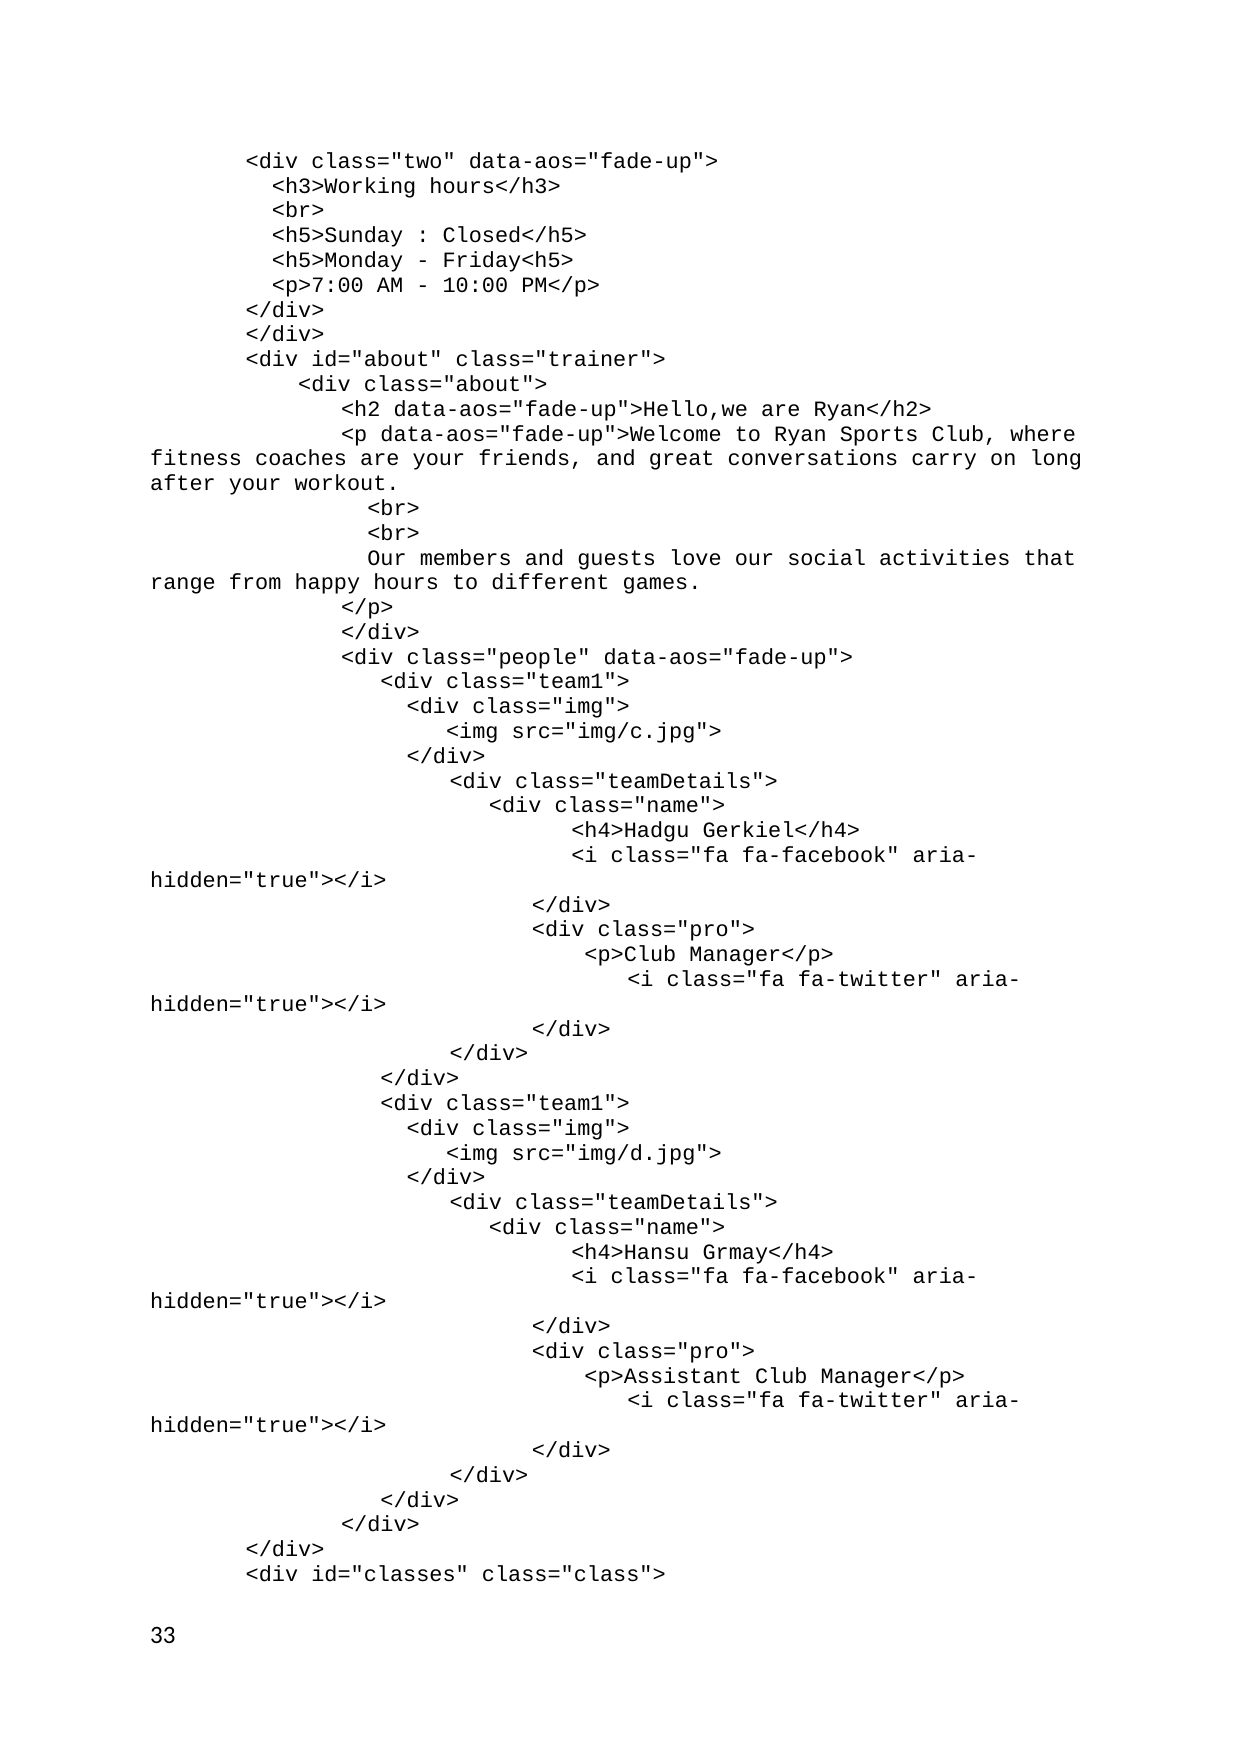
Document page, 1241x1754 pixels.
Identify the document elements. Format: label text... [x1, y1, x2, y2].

text </div> [150, 1166, 1090, 1191]
text <h2 data-aos="fade-up">Hello,we are Ryan</h2> [150, 398, 1090, 423]
text <div class="team1"> [150, 1092, 1090, 1117]
text <p>Assistant Club Manager</p> [150, 1365, 1090, 1389]
text <div class="pro"> [150, 1340, 1090, 1365]
text <img src="img/c.jpg"> [150, 720, 1090, 745]
text <br> [150, 522, 1090, 547]
text </div> [150, 1067, 1090, 1092]
text <div class="about"> [150, 373, 1090, 398]
text <p>Club Manager</p> [150, 943, 1090, 968]
text </div> [150, 1315, 1090, 1340]
text </div> [150, 1513, 1090, 1538]
text <div class="two" data-aos="fade-up"> [150, 150, 1090, 175]
text <div class="img"> [150, 695, 1090, 720]
text Our members and guests love our social activities that range from happy hours to different games. [150, 547, 1090, 596]
text <i class="fa fa-twitter" aria-hidden="true"></i> [150, 968, 1090, 1018]
text <div id="about" class="trainer"> [150, 348, 1090, 373]
text <p>7:00 AM - 10:00 PM</p> [150, 274, 1090, 299]
text <div class="name"> [150, 794, 1090, 819]
text <div class="people" data-aos="fade-up"> [150, 646, 1090, 671]
text <div class="teamDetails"> [150, 1191, 1090, 1216]
text <br> [150, 497, 1090, 522]
text <i class="fa fa-twitter" aria-hidden="true"></i> [150, 1389, 1090, 1439]
text </div> [150, 323, 1090, 348]
text </div> [150, 745, 1090, 770]
text <div class="teamDetails"> [150, 770, 1090, 794]
text <div class="img"> [150, 1117, 1090, 1142]
text <br> [150, 199, 1090, 224]
text <i class="fa fa-facebook" aria-hidden="true"></i> [150, 844, 1090, 894]
text <div class="pro"> [150, 918, 1090, 943]
text </div> [150, 894, 1090, 918]
text </div> [150, 1042, 1090, 1067]
text </div> [150, 299, 1090, 323]
text <div class="name"> [150, 1216, 1090, 1241]
text <h5>Sunday : Closed</h5> [150, 224, 1090, 249]
text <img src="img/d.jpg"> [150, 1142, 1090, 1166]
text </div> [150, 1439, 1090, 1464]
text </div> [150, 1018, 1090, 1042]
text <p data-aos="fade-up">Welcome to Ryan Sports Club, where fitness coaches are your friends, and great conversations carry on long after your workout. [150, 423, 1090, 497]
text </p> [150, 596, 1090, 621]
text </div> [150, 621, 1090, 646]
text <i class="fa fa-facebook" aria-hidden="true"></i> [150, 1266, 1090, 1315]
text <div id="classes" class="class"> [150, 1563, 1090, 1588]
text <h5>Monday - Friday<h5> [150, 249, 1090, 274]
text <h4>Hansu Grmay</h4> [150, 1241, 1090, 1266]
text <div class="team1"> [150, 671, 1090, 695]
text <h4>Hadgu Gerkiel</h4> [150, 819, 1090, 844]
text </div> [150, 1538, 1090, 1563]
text <h3>Working hours</h3> [150, 175, 1090, 199]
text </div> [150, 1464, 1090, 1489]
text </div> [150, 1489, 1090, 1513]
